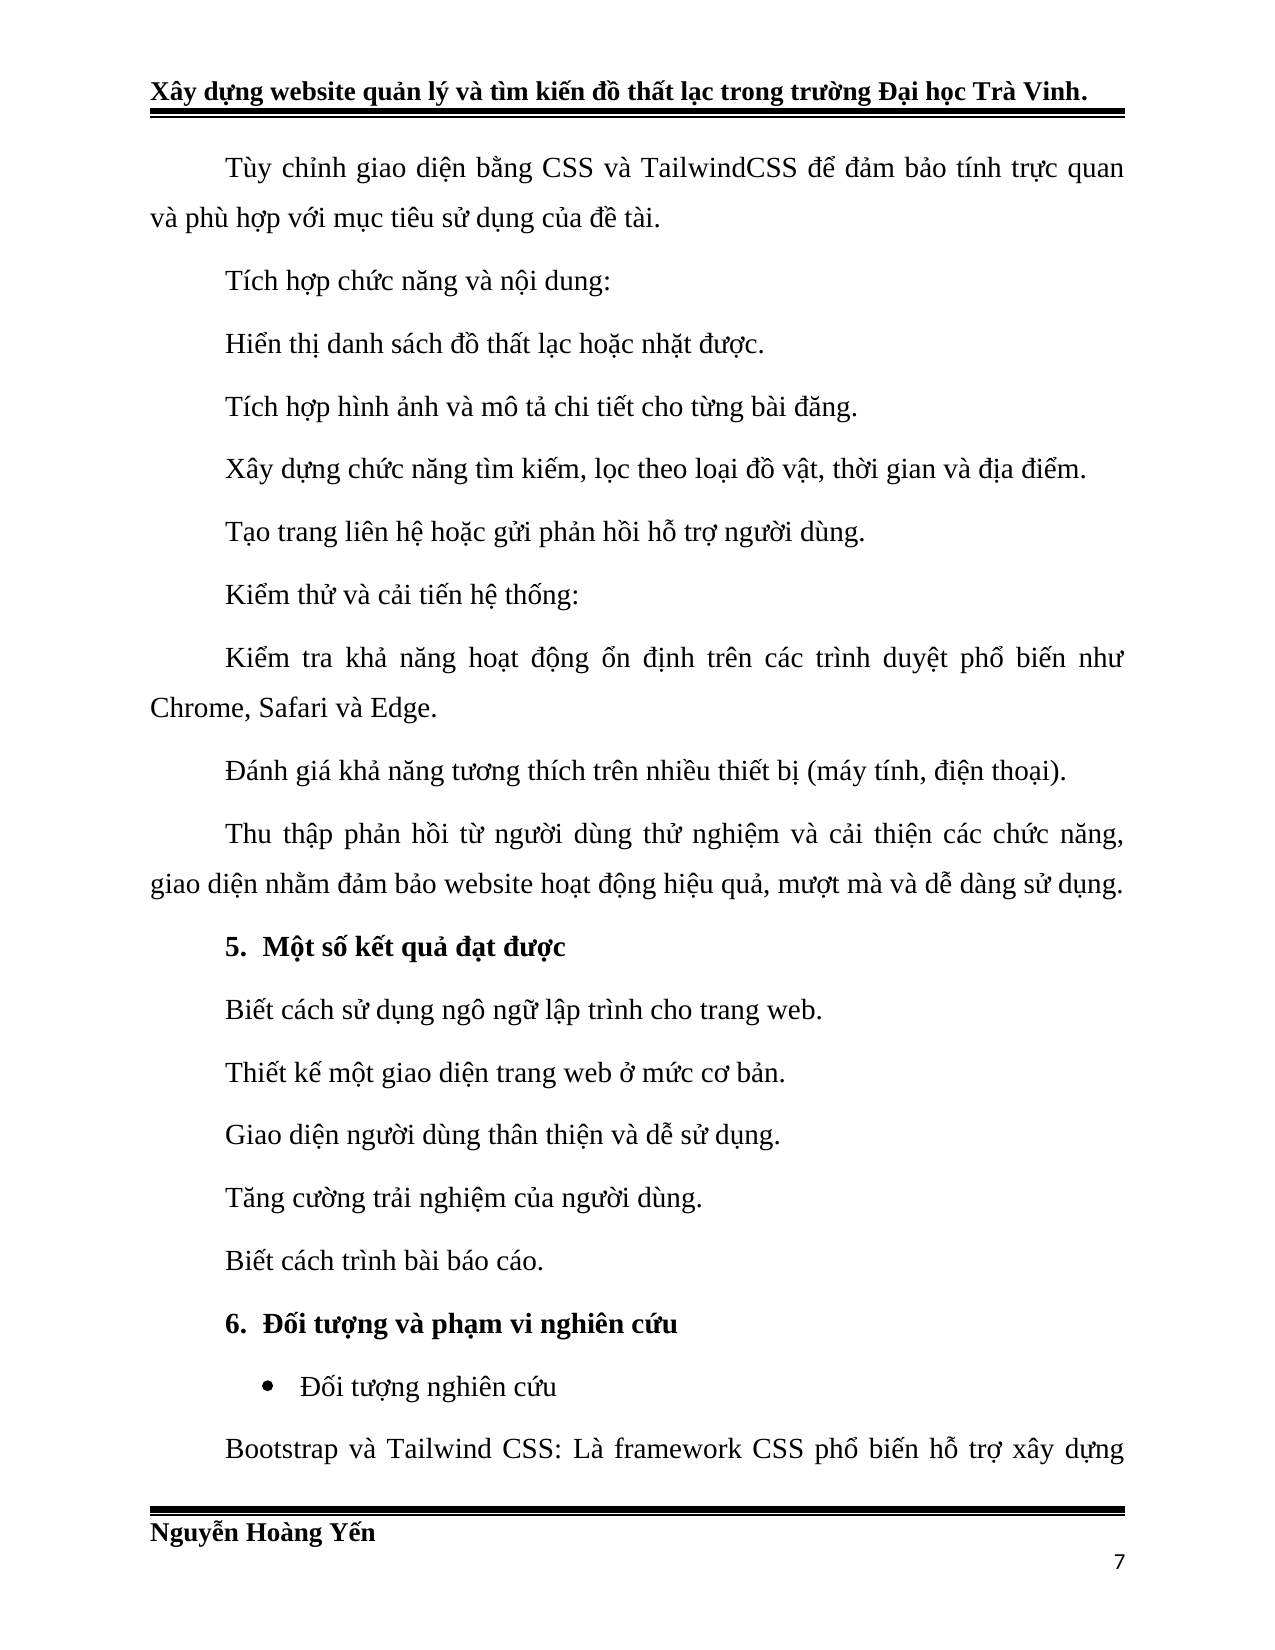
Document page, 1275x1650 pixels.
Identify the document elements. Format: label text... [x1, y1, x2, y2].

text Biết cách trình bài báo cáo. [150, 1243, 1125, 1277]
text Thiết kế một giao diện trang web ở mức cơ bản. [150, 1055, 1125, 1088]
list Đối tượng và phạm vi nghiên cứu [225, 1306, 1125, 1339]
text Thu thập phản hồi từ người dùng thử nghiệm và cải thiện các chức năng, giao diện nhằm đảm bảo website hoạt động hiệu quả, mượt mà và dễ dàng sử dụng. [150, 816, 1125, 900]
list Một số kết quả đạt được [225, 929, 1125, 963]
text Xây dựng chức năng tìm kiếm, lọc theo loại đồ vật, thời gian và địa điểm. [150, 452, 1125, 485]
text Tăng cường trải nghiệm của người dùng. [150, 1180, 1125, 1214]
list Đối tượng nghiên cứu [262, 1369, 1125, 1402]
text Tích hợp chức năng và nội dung: [150, 263, 1125, 297]
text Biết cách sử dụng ngô ngữ lập trình cho trang web. [150, 992, 1125, 1025]
text Tích hợp hình ảnh và mô tả chi tiết cho từng bài đăng. [150, 389, 1125, 422]
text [150, 1432, 1125, 1465]
text Kiểm thử và cải tiến hệ thống: [150, 577, 1125, 611]
text Tùy chỉnh giao diện bằng CSS và TailwindCSS để đảm bảo tính trực quan và phù hợp với mục tiêu sử dụng của đề tài. [150, 150, 1125, 234]
text Giao diện người dùng thân thiện và dễ sử dụng. [150, 1117, 1125, 1151]
text Hiển thị danh sách đồ thất lạc hoặc nhặt được. [150, 326, 1125, 359]
text Kiểm tra khả năng hoạt động ổn định trên các trình duyệt phổ biến như Chrome, Safari và Edge. [150, 640, 1125, 724]
text Đánh giá khả năng tương thích trên nhiều thiết bị (máy tính, điện thoại). [150, 753, 1125, 787]
text Tạo trang liên hệ hoặc gửi phản hồi hỗ trợ người dùng. [150, 514, 1125, 548]
